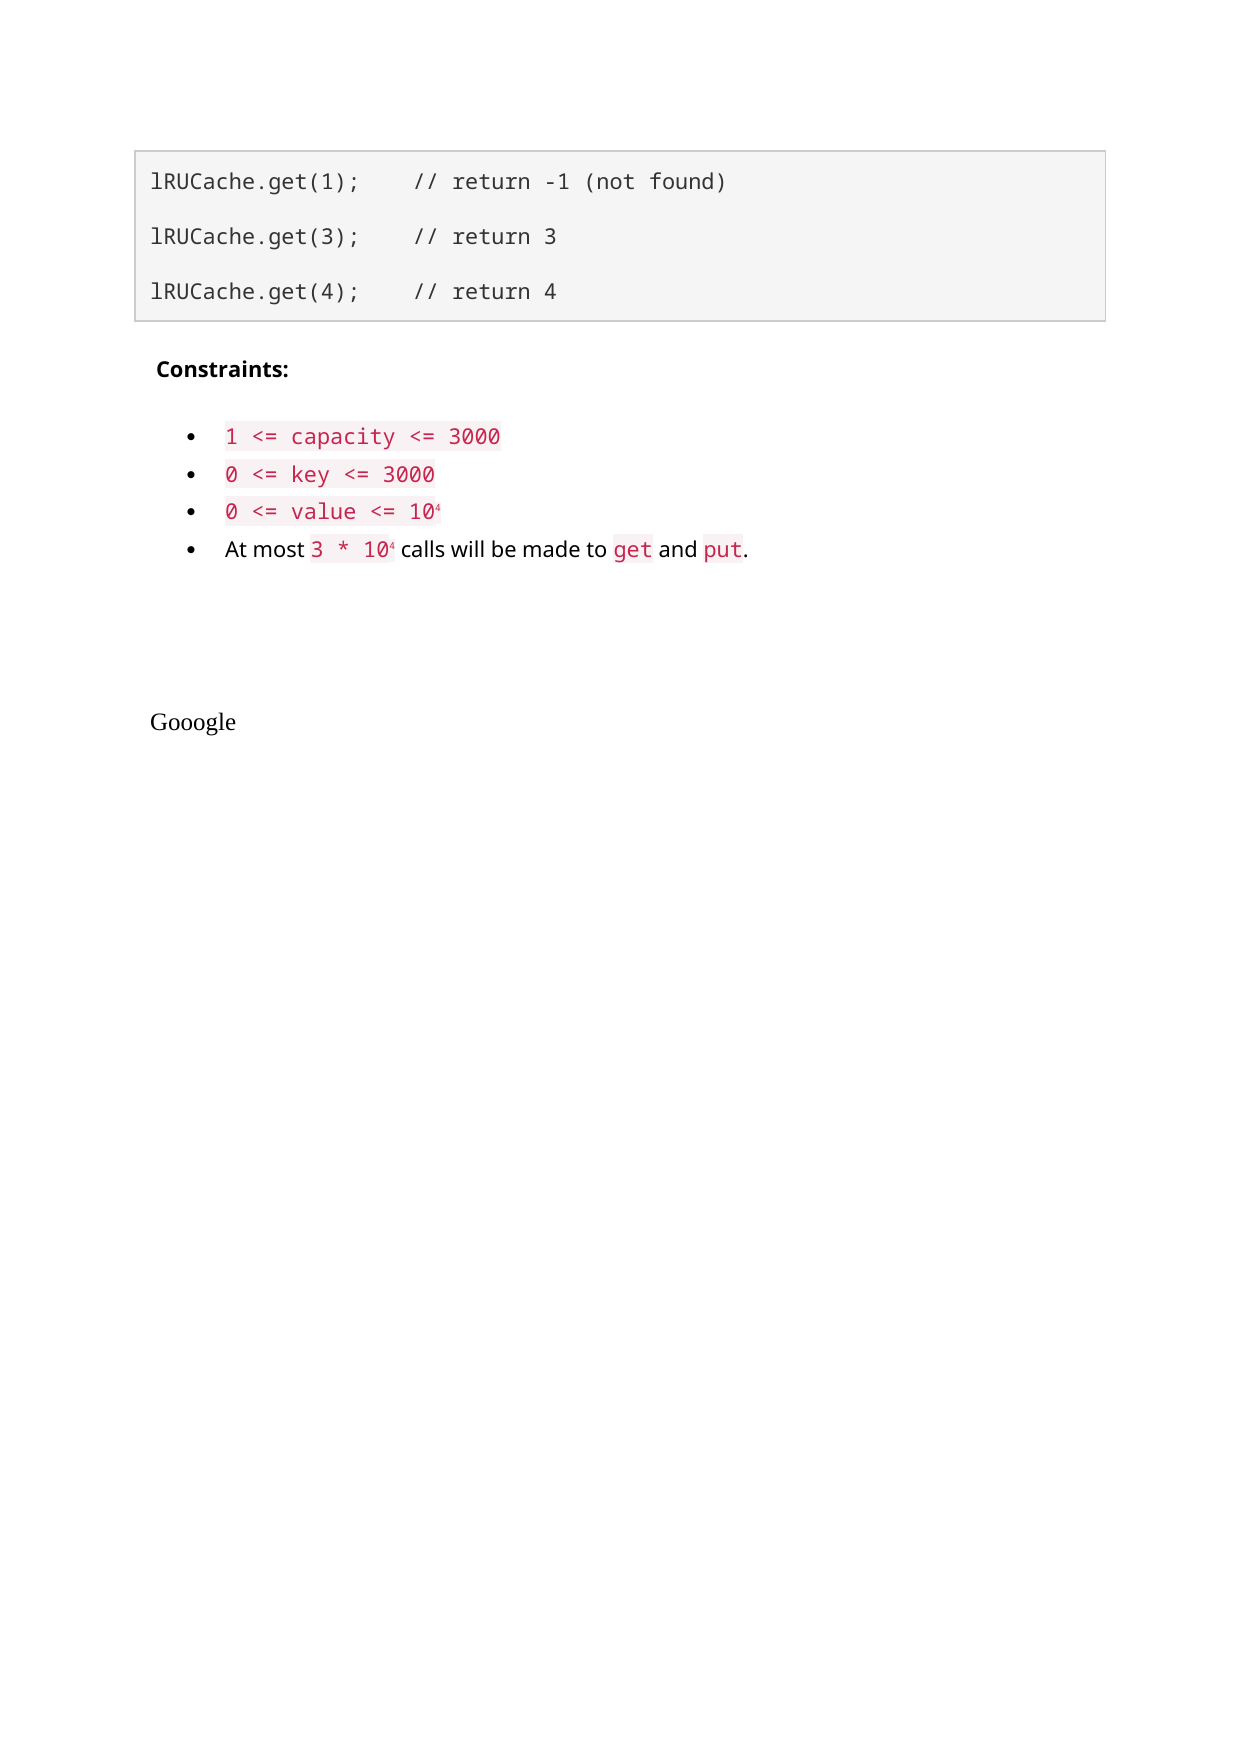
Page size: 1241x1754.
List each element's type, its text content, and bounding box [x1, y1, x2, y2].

list At most 3 * 104 calls will be made to get and put. [187, 526, 1090, 563]
text Constraints: [150, 347, 1090, 384]
list 0 <= key <= 3000 [187, 451, 1090, 488]
text Gooogle [150, 707, 1090, 736]
text lRUCache.get(1); // return -1 (not found) [136, 152, 1105, 196]
list 1 <= capacity <= 3000 [187, 413, 1090, 451]
list 0 <= value <= 104 [187, 488, 1090, 526]
text lRUCache.get(4); // return 4 [136, 259, 1105, 320]
text lRUCache.get(3); // return 3 [136, 205, 1105, 251]
